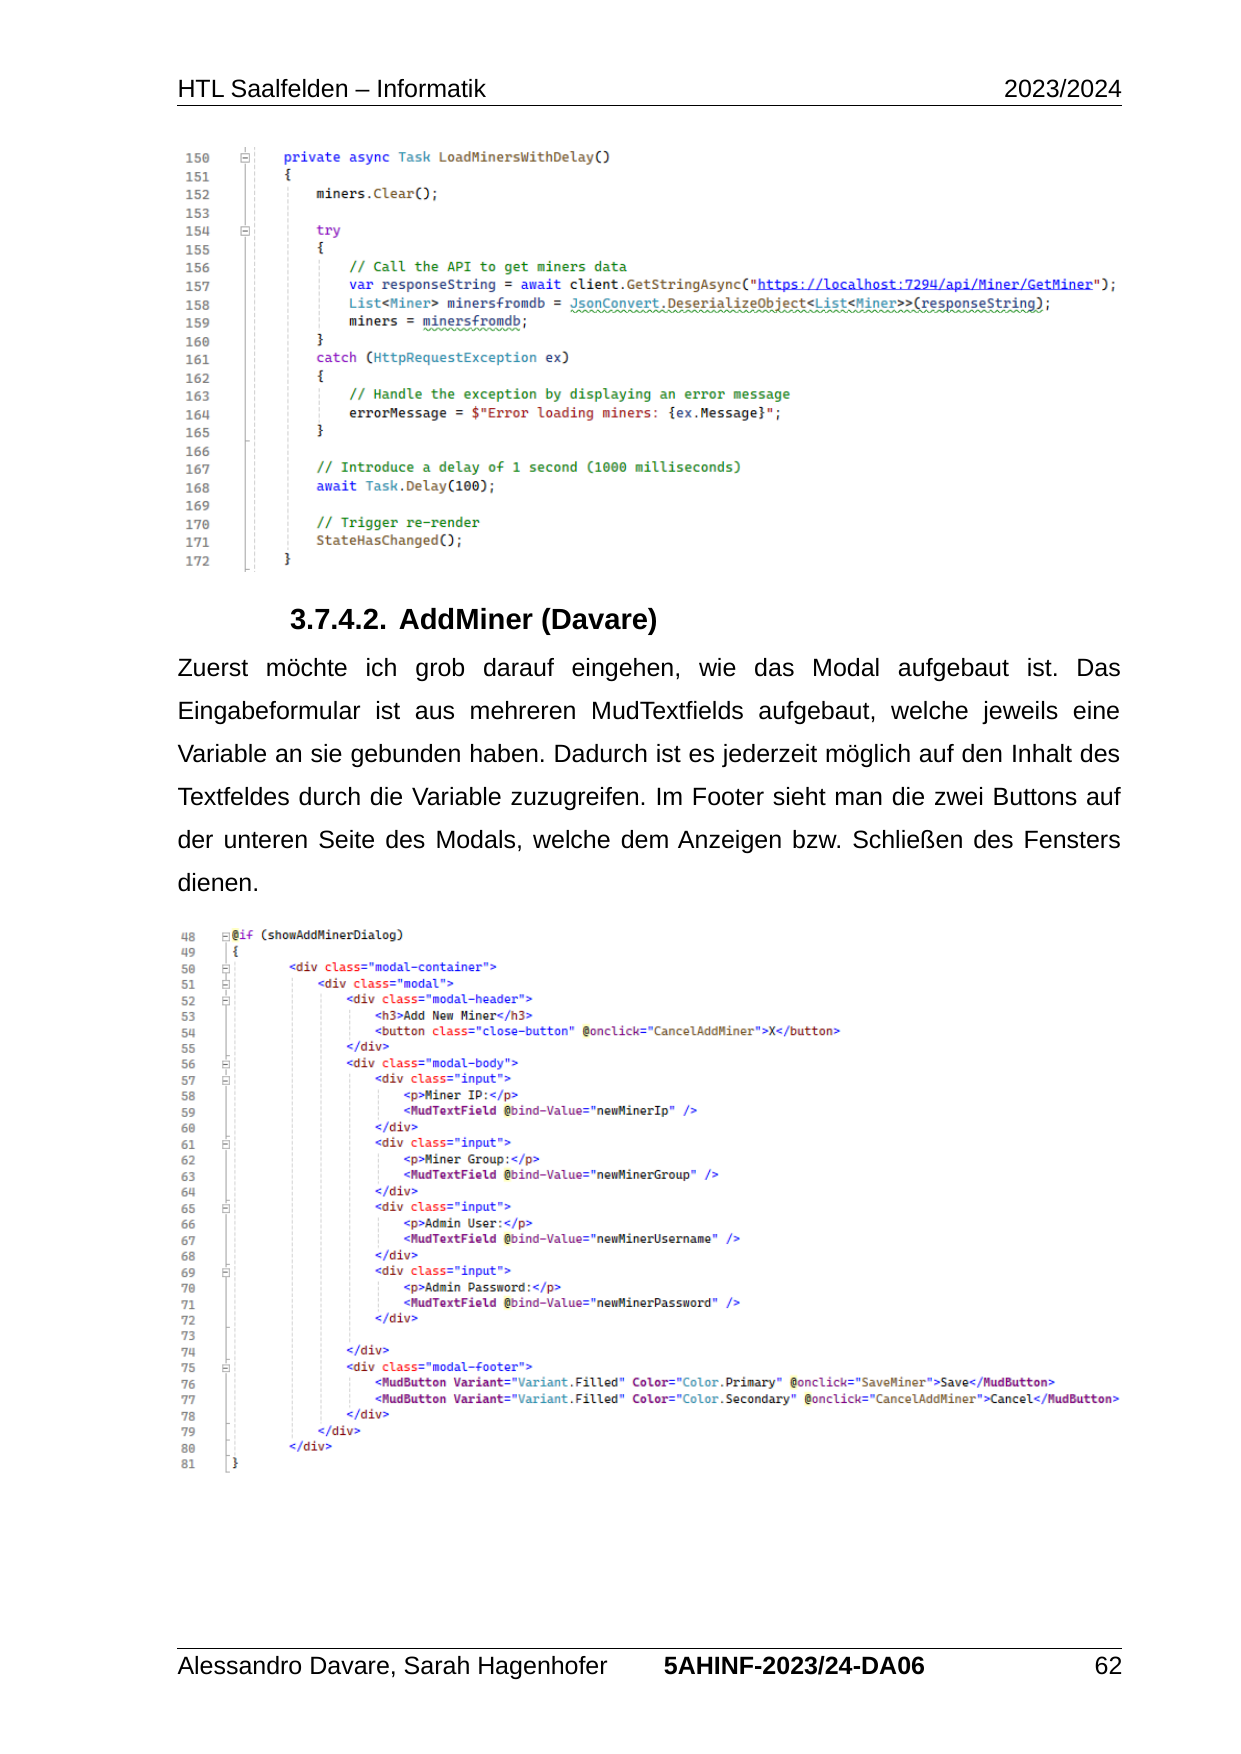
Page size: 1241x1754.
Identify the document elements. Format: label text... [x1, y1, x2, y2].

subtitle AddMiner (Davare) [290, 602, 1122, 636]
picture [177, 928, 1123, 1476]
picture [177, 147, 1123, 572]
text Zuerst möchte ich grob darauf eingehen, wie das Modal aufgebaut ist. Das Eingabeformular ist aus mehreren MudTextfields aufgebaut, welche jeweils eine Variable an sie gebunden haben. Dadurch ist es jederzeit möglich auf den Inhalt des Textfeldes durch die Variable zuzugreifen. Im Footer sieht man die zwei Buttons auf der unteren Seite des Modals, welche dem Anzeigen bzw. Schließen des Fensters dienen. [177, 653, 1122, 897]
